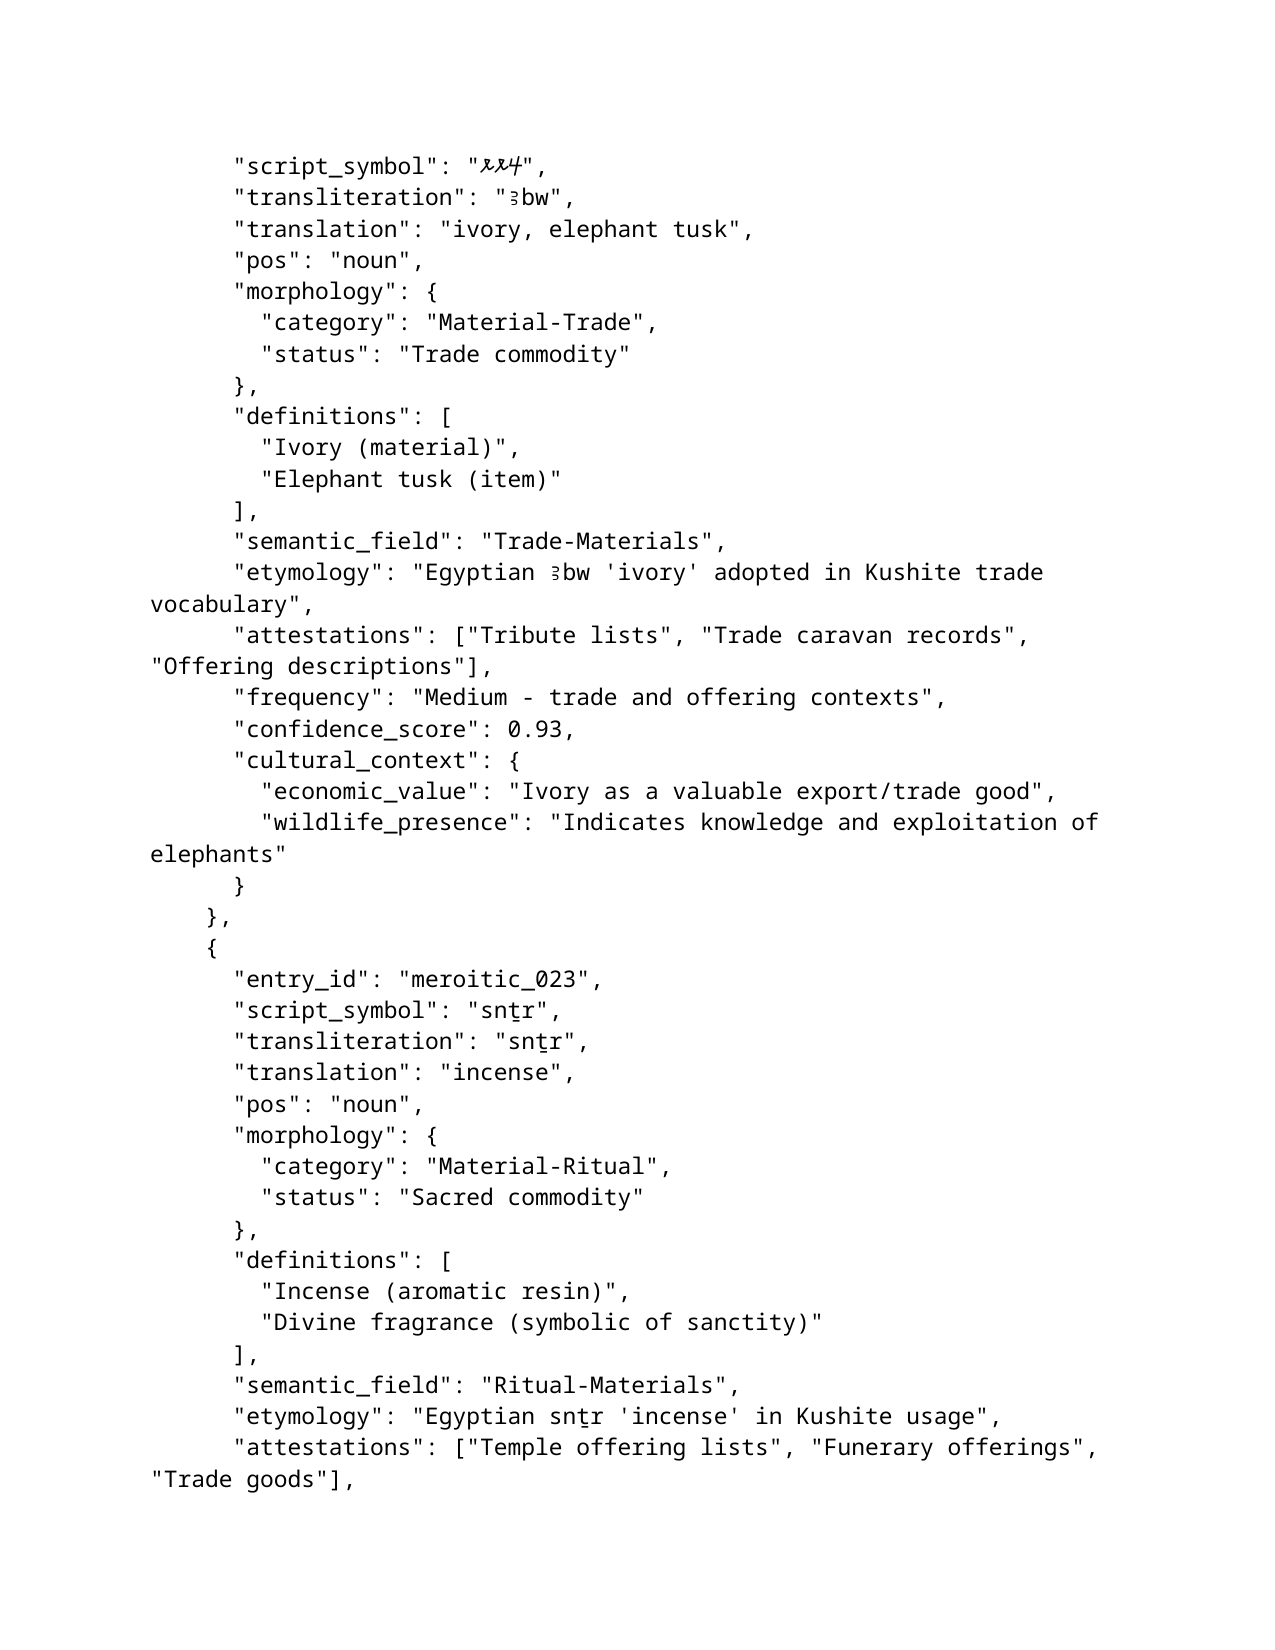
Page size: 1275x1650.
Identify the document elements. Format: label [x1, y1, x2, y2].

text [150, 150, 1125, 1494]
